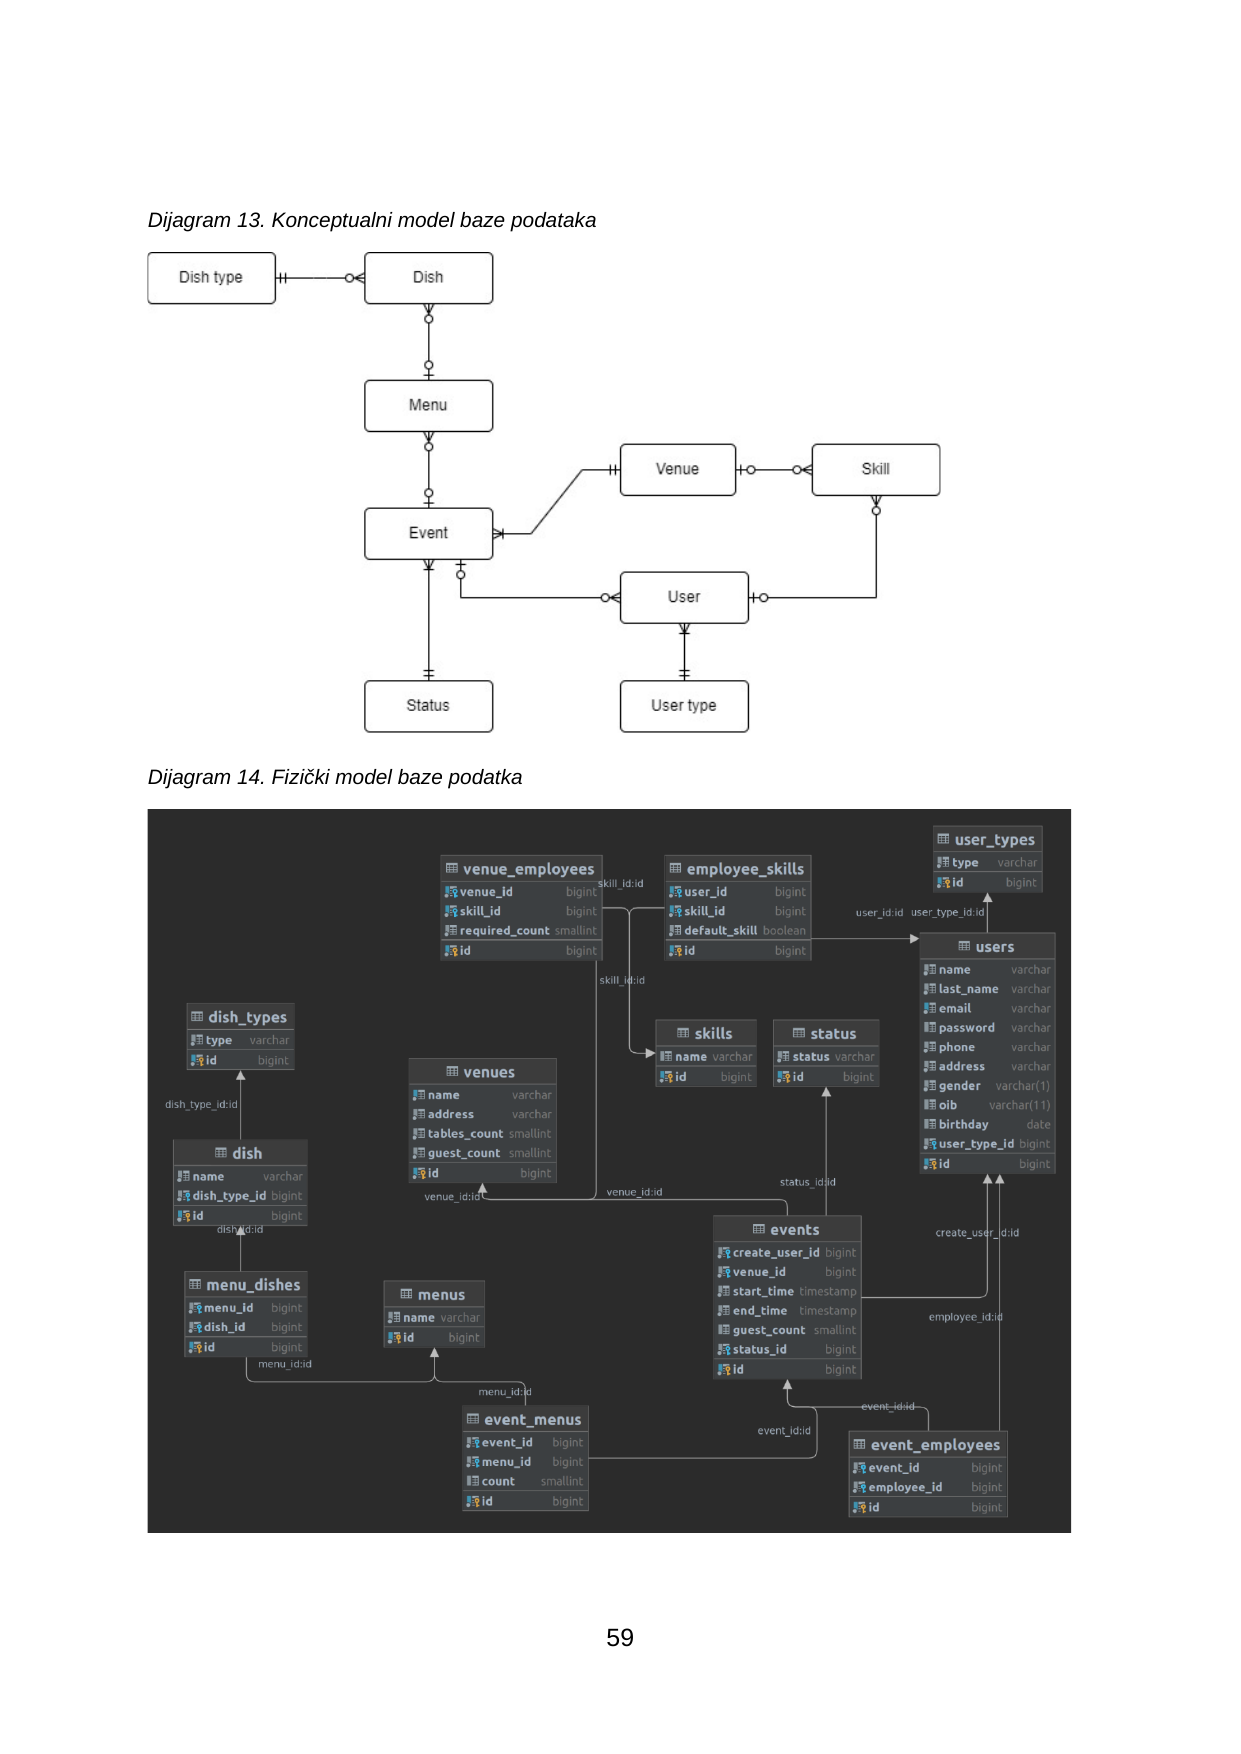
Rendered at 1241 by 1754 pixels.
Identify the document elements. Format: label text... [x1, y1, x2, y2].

picture [147, 809, 1072, 1533]
text Dijagram 13. Konceptualni model baze podataka [148, 207, 1093, 231]
picture [147, 252, 941, 734]
text Dijagram 14. Fizički model baze podatka [148, 764, 1093, 788]
